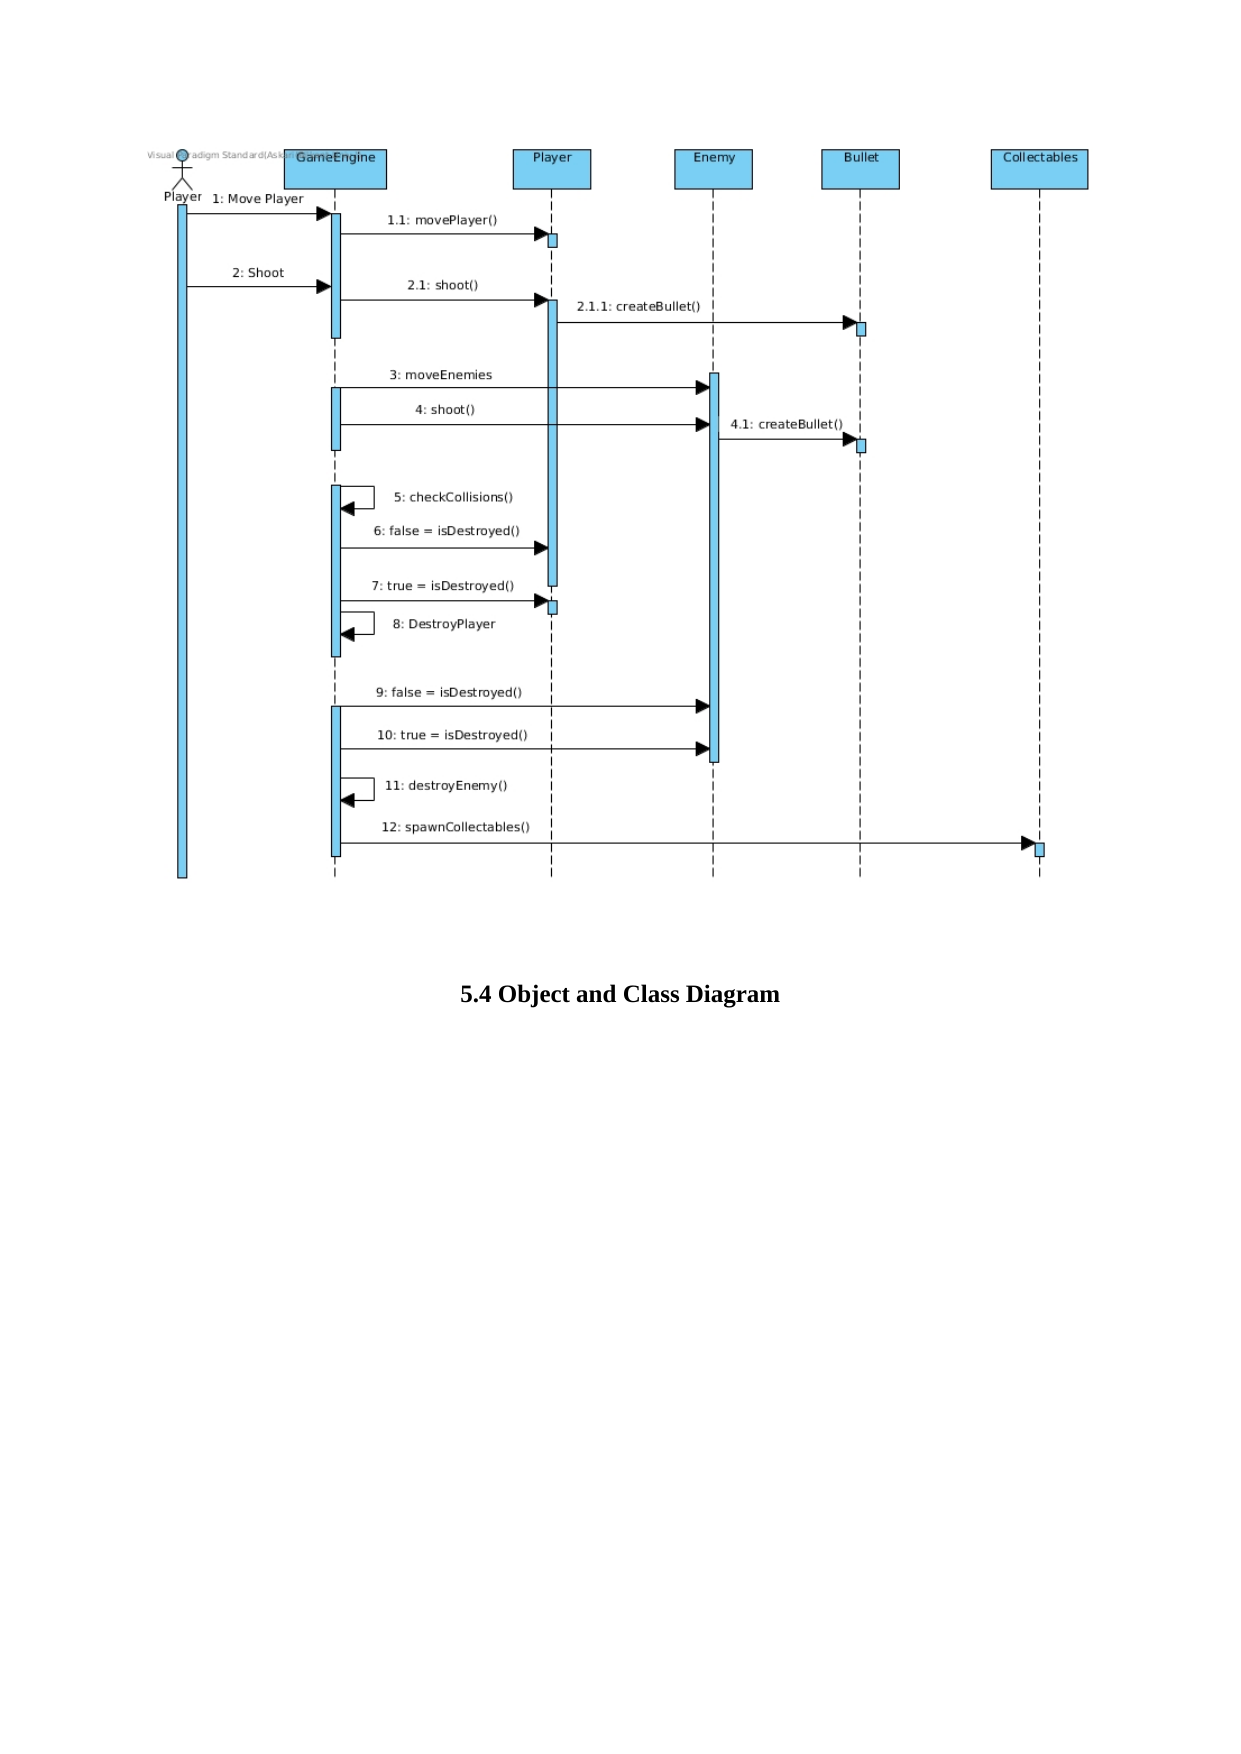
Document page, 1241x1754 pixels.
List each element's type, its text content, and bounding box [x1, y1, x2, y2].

picture [147, 147, 1093, 883]
text 5.4 Object and Class Diagram [148, 979, 1093, 1007]
